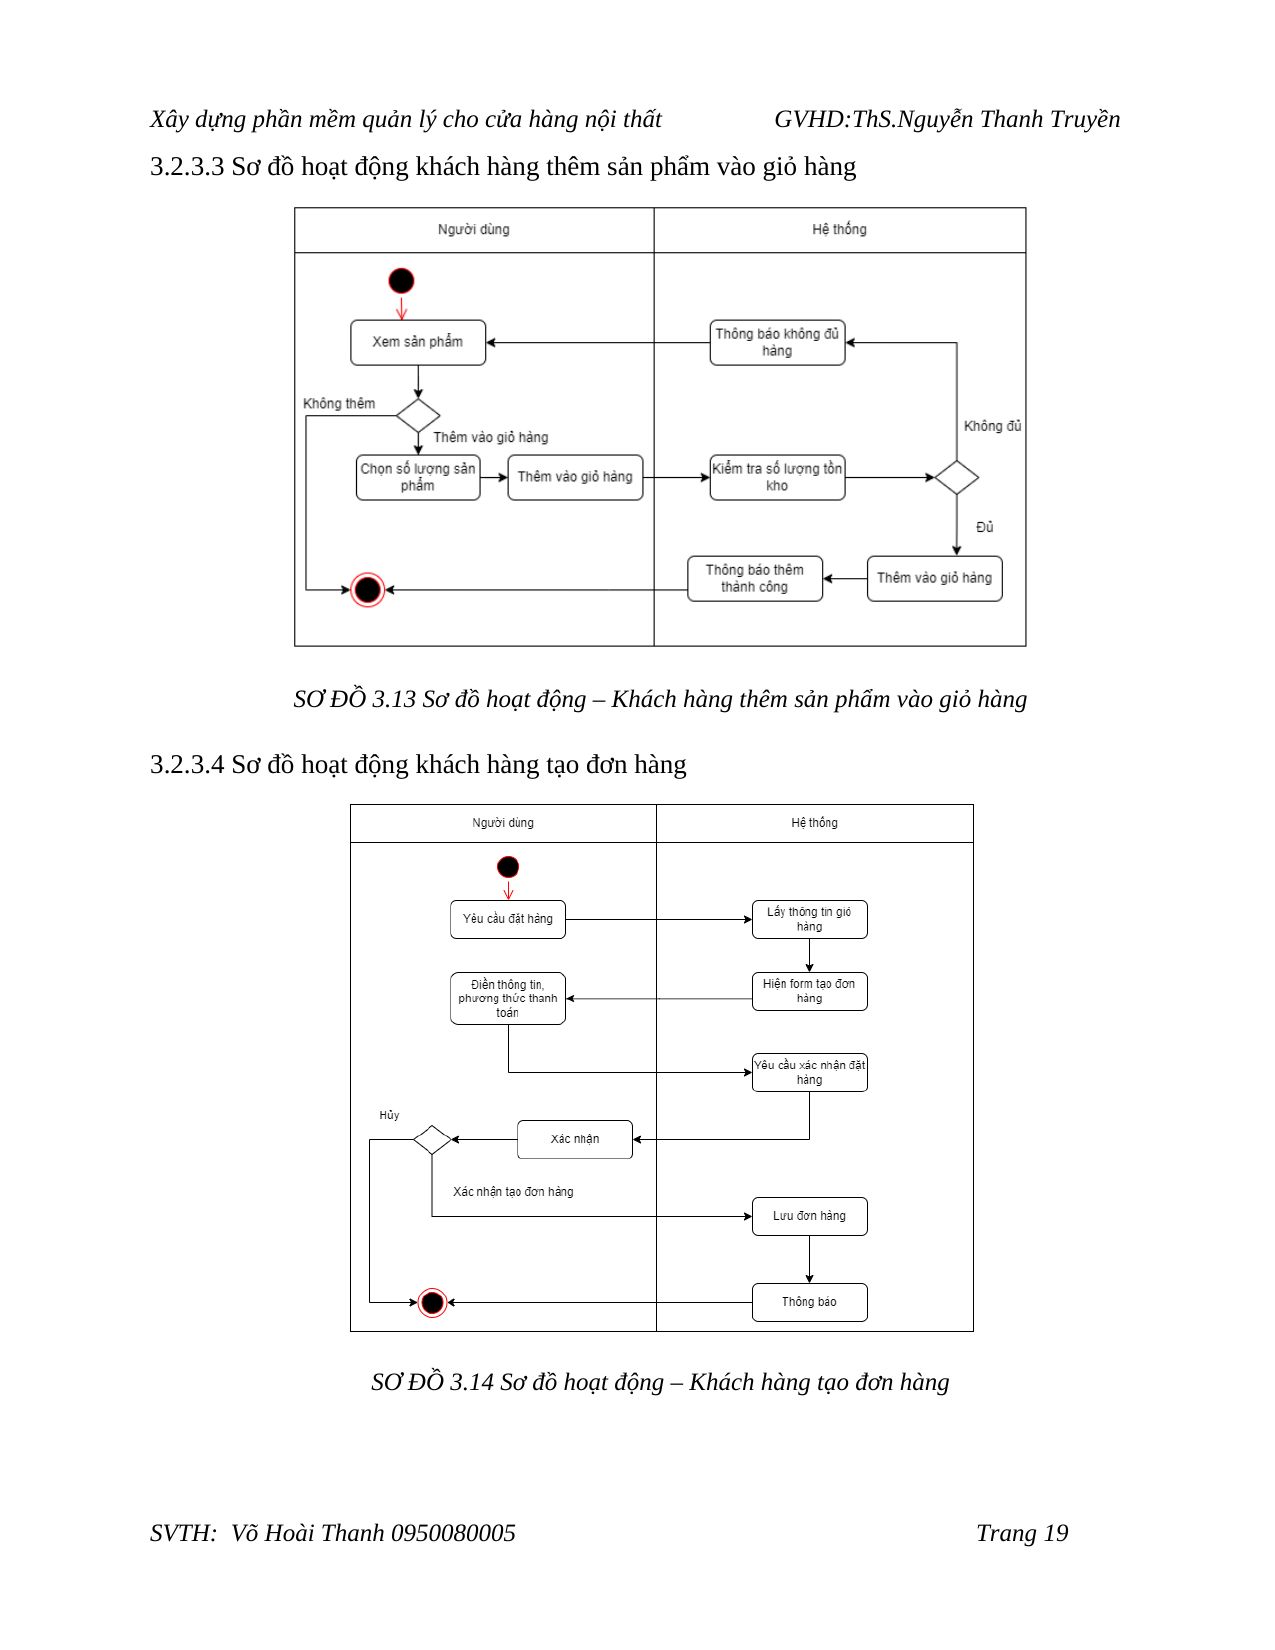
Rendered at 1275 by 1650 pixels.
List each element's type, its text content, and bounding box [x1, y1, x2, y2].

text SƠ ĐỒ 3.14 Sơ đồ hoạt động – Khách hàng tạo đơn hàng [198, 1367, 1125, 1396]
picture [340, 794, 983, 1341]
picture [283, 196, 1067, 658]
subtitle 3.2.3.4 Sơ đồ hoạt động khách hàng tạo đơn hàng [150, 748, 1125, 779]
subtitle 3.2.3.3 Sơ đồ hoạt động khách hàng thêm sản phẩm vào giỏ hàng [150, 150, 1125, 181]
text SƠ ĐỒ 3.13 Sơ đồ hoạt động – Khách hàng thêm sản phẩm vào giỏ hàng [198, 684, 1125, 713]
